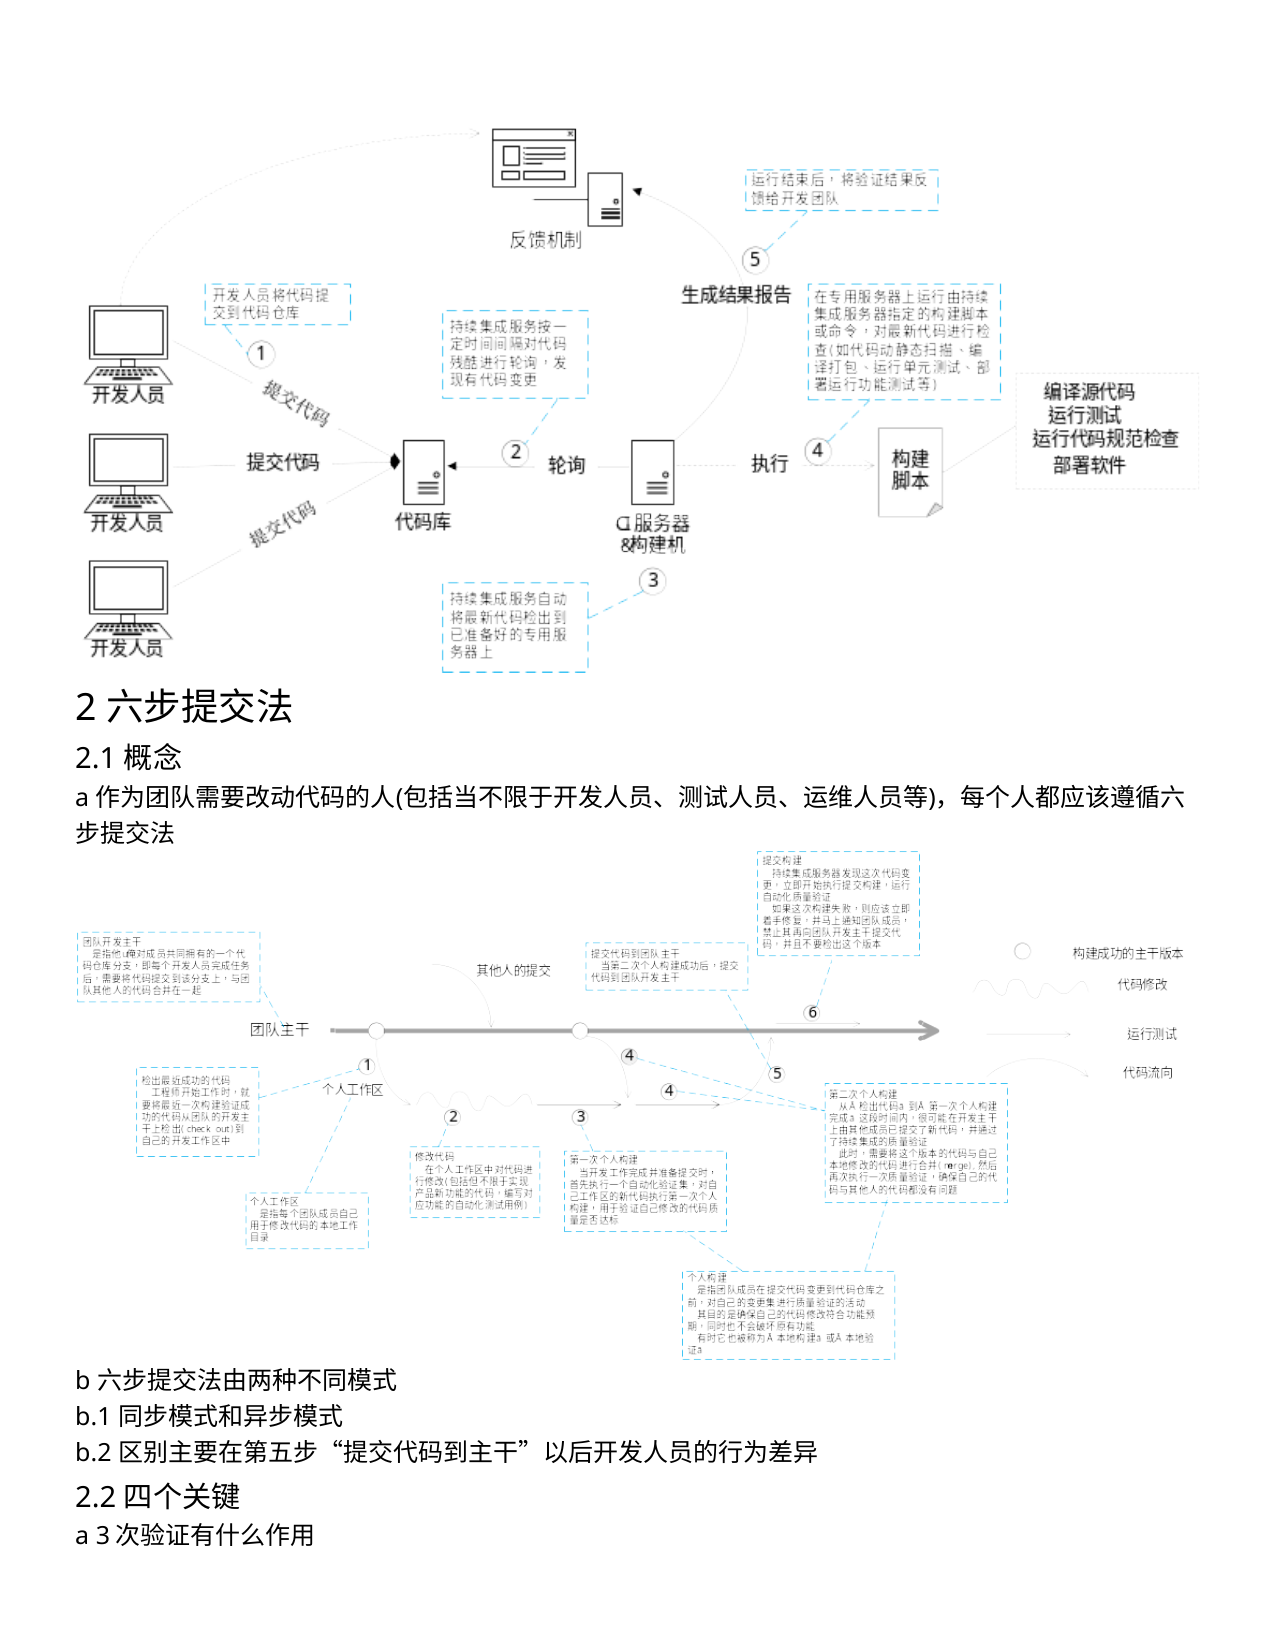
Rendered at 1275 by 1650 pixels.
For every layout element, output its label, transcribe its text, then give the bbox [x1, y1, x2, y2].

text 六步提交法由两种不同模式 [75, 1360, 1200, 1397]
text 3次验证有什么作用 [75, 1516, 1200, 1552]
text 区别主要在第五步“提交代码到主干”以后开发人员的行为差异 [75, 1433, 1200, 1469]
subtitle 概念 [75, 735, 1200, 777]
subtitle 六步提交法 [75, 676, 1200, 731]
subtitle 四个关键 [75, 1473, 1200, 1516]
text 同步模式和异步模式 [75, 1397, 1200, 1433]
text 作为团队需要改动代码的人(包括当不限于开发人员、测试人员、运维人员等)，每个人都应该遵循六步提交法 [75, 777, 1200, 850]
